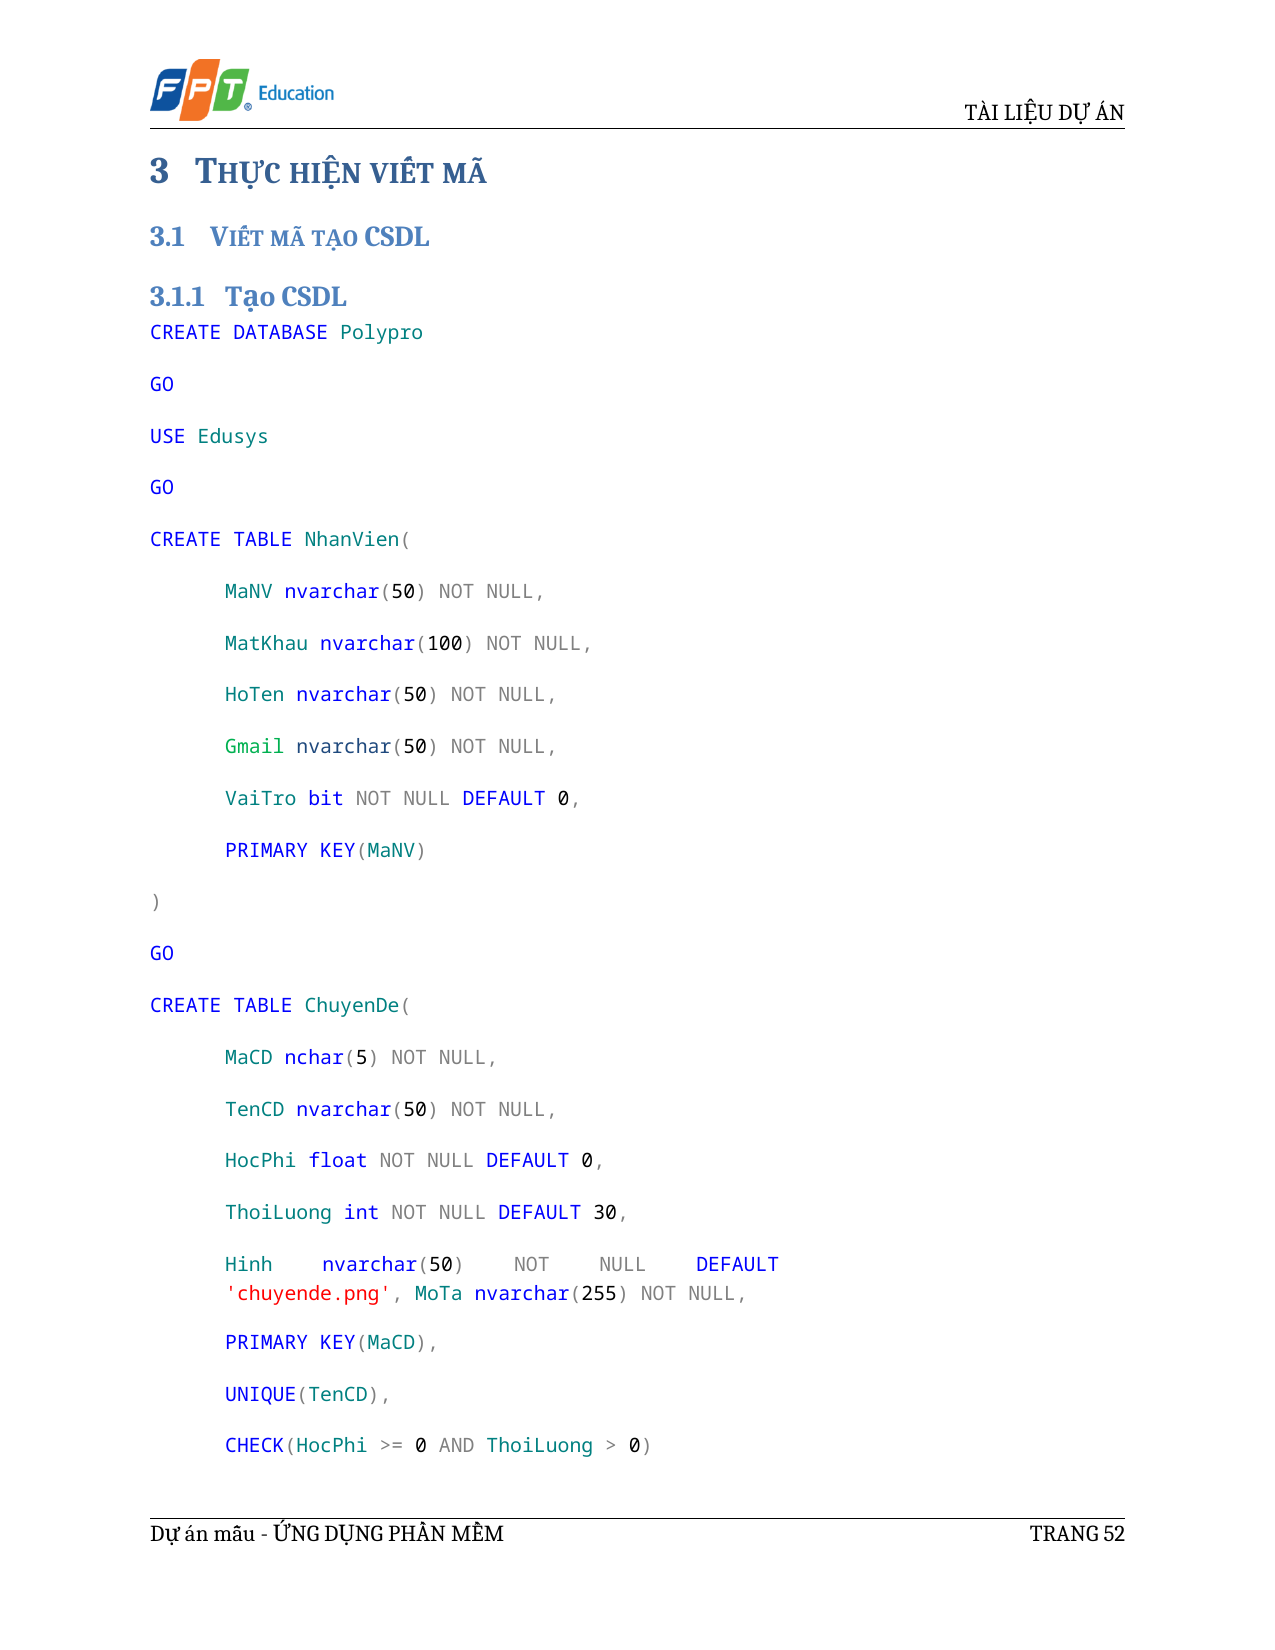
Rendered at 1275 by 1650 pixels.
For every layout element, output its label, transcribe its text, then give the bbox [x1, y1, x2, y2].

text HocPhi float NOT NULL DEFAULT 0, [225, 1147, 1125, 1174]
subtitle Tạo CSDL [150, 280, 1125, 313]
text CREATE DATABASE Polypro [150, 318, 1125, 345]
text ) [150, 888, 1125, 915]
text GO [150, 939, 1125, 967]
text TenCD nvarchar(50) NOT NULL, [225, 1095, 1125, 1122]
text ThoiLuong int NOT NULL DEFAULT 30, [225, 1198, 1125, 1225]
text CHECK(HocPhi >= 0 AND ThoiLuong > 0) [225, 1432, 1125, 1459]
text PRIMARY KEY(MaNV) [225, 836, 1125, 863]
text UNIQUE(TenCD), [225, 1380, 1125, 1407]
text MaNV nvarchar(50) NOT NULL, [225, 577, 1125, 604]
text CREATE TABLE ChuyenDe( [150, 991, 1125, 1018]
text HoTen nvarchar(50) NOT NULL, [225, 681, 1125, 708]
text CREATE TABLE NhanVien( [150, 525, 1125, 552]
text VaiTro bit NOT NULL DEFAULT 0, [225, 784, 1125, 811]
text GO [150, 370, 1125, 397]
subtitle Viết mã tạo CSDL [150, 220, 1125, 254]
text Hinh nvarchar(50) NOT NULL DEFAULT 'chuyende.png', MoTa nvarchar(255) NOT NULL, [225, 1250, 779, 1306]
text PRIMARY KEY(MaCD), [225, 1328, 1125, 1355]
text MatKhau nvarchar(100) NOT NULL, [225, 629, 1125, 656]
text USE Edusys [150, 422, 1125, 449]
picture [150, 59, 336, 121]
text Gmail nvarchar(50) NOT NULL, [225, 732, 1125, 759]
subtitle Thực hiện viết mã [150, 150, 1125, 193]
text MaCD nchar(5) NOT NULL, [225, 1043, 1125, 1070]
text GO [150, 474, 1125, 501]
